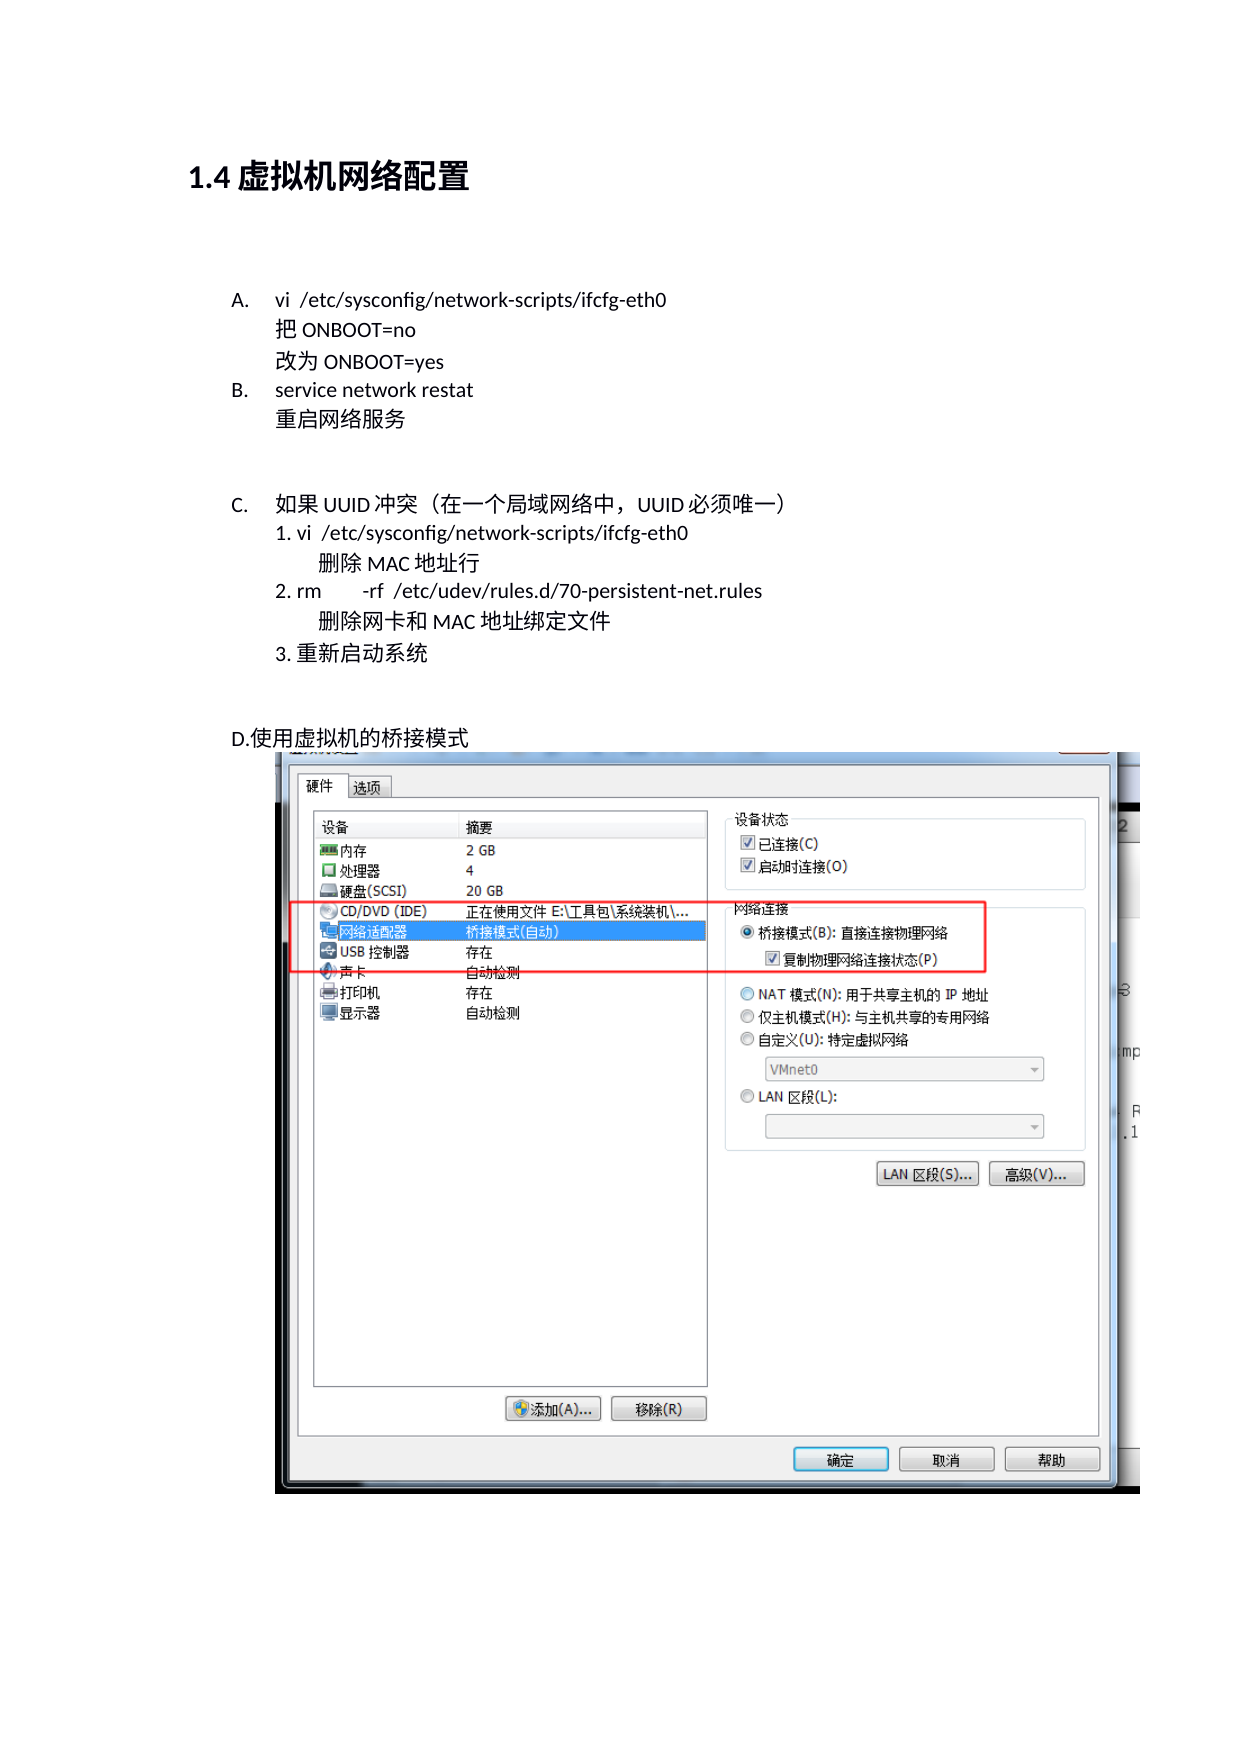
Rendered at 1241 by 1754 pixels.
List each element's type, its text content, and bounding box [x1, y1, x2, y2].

picture [275, 752, 1140, 1494]
list B. service network restat [187, 376, 1053, 402]
list 重新启动系统 [231, 636, 1053, 667]
list 删除网卡和MAC地址绑定文件 [319, 604, 1053, 636]
list 1.4虚拟机网络配置 [187, 150, 1053, 198]
list 改为 ONBOOT=yes [231, 344, 1053, 376]
list 把 ONBOOT=no [231, 312, 1053, 344]
list D.使用虚拟机的桥接模式 [187, 721, 1053, 752]
list 重启网络服务 [231, 402, 1053, 434]
list vi /etc/sysconfig/network-scripts/ifcfg-eth0 [231, 519, 1053, 546]
list rm -rf /etc/udev/rules.d/70-persistent-net.rules [231, 577, 1053, 604]
list C. 如果UUID冲突（在一个局域网络中，UUID必须唯一） [187, 487, 1053, 519]
list A. vi /etc/sysconfig/network-scripts/ifcfg-eth0 [187, 286, 1053, 312]
list 删除MAC地址行 [319, 546, 1053, 577]
